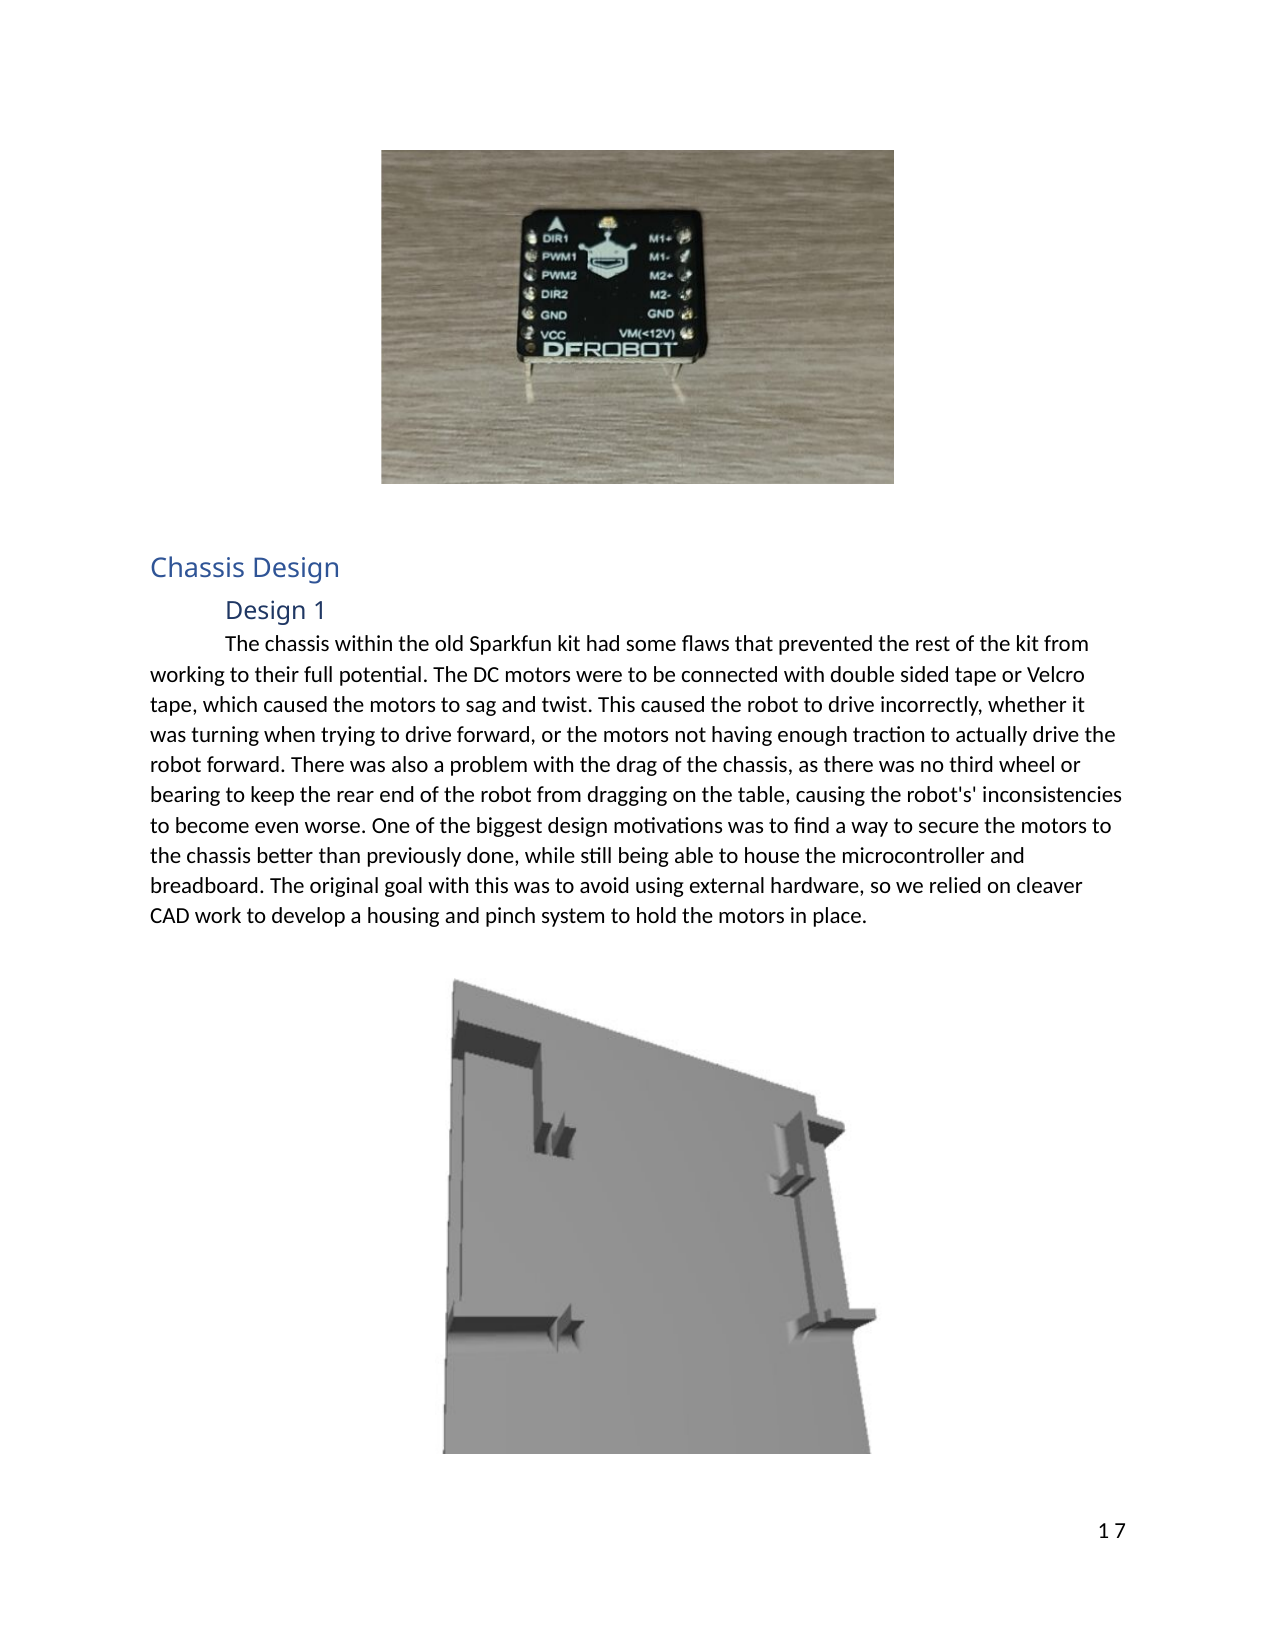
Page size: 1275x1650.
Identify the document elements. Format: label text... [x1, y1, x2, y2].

text The chassis within the old Sparkfun kit had some flaws that prevented the rest of the kit from working to their full potential. The DC motors were to be connected with double sided tape or Velcro tape, which caused the motors to sag and twist. This caused the robot to drive incorrectly, whether it was turning when trying to drive forward, or the motors not having enough traction to actually drive the robot forward. There was also a problem with the drag of the chassis, as there was no third wheel or bearing to keep the rear end of the robot from dragging on the table, causing the robot's' inconsistencies to become even worse. One of the biggest design motivations was to find a way to secure the motors to the chassis better than previously done, while still being able to house the microcontroller and breadboard. The original goal with this was to avoid using external hardware, so we relied on cleaver CAD work to develop a housing and pinch system to hold the motors in place. [150, 629, 1125, 929]
picture [415, 948, 935, 1454]
subtitle Design 1 [150, 593, 1125, 627]
picture [381, 150, 894, 484]
subtitle Chassis Design [150, 549, 1125, 586]
